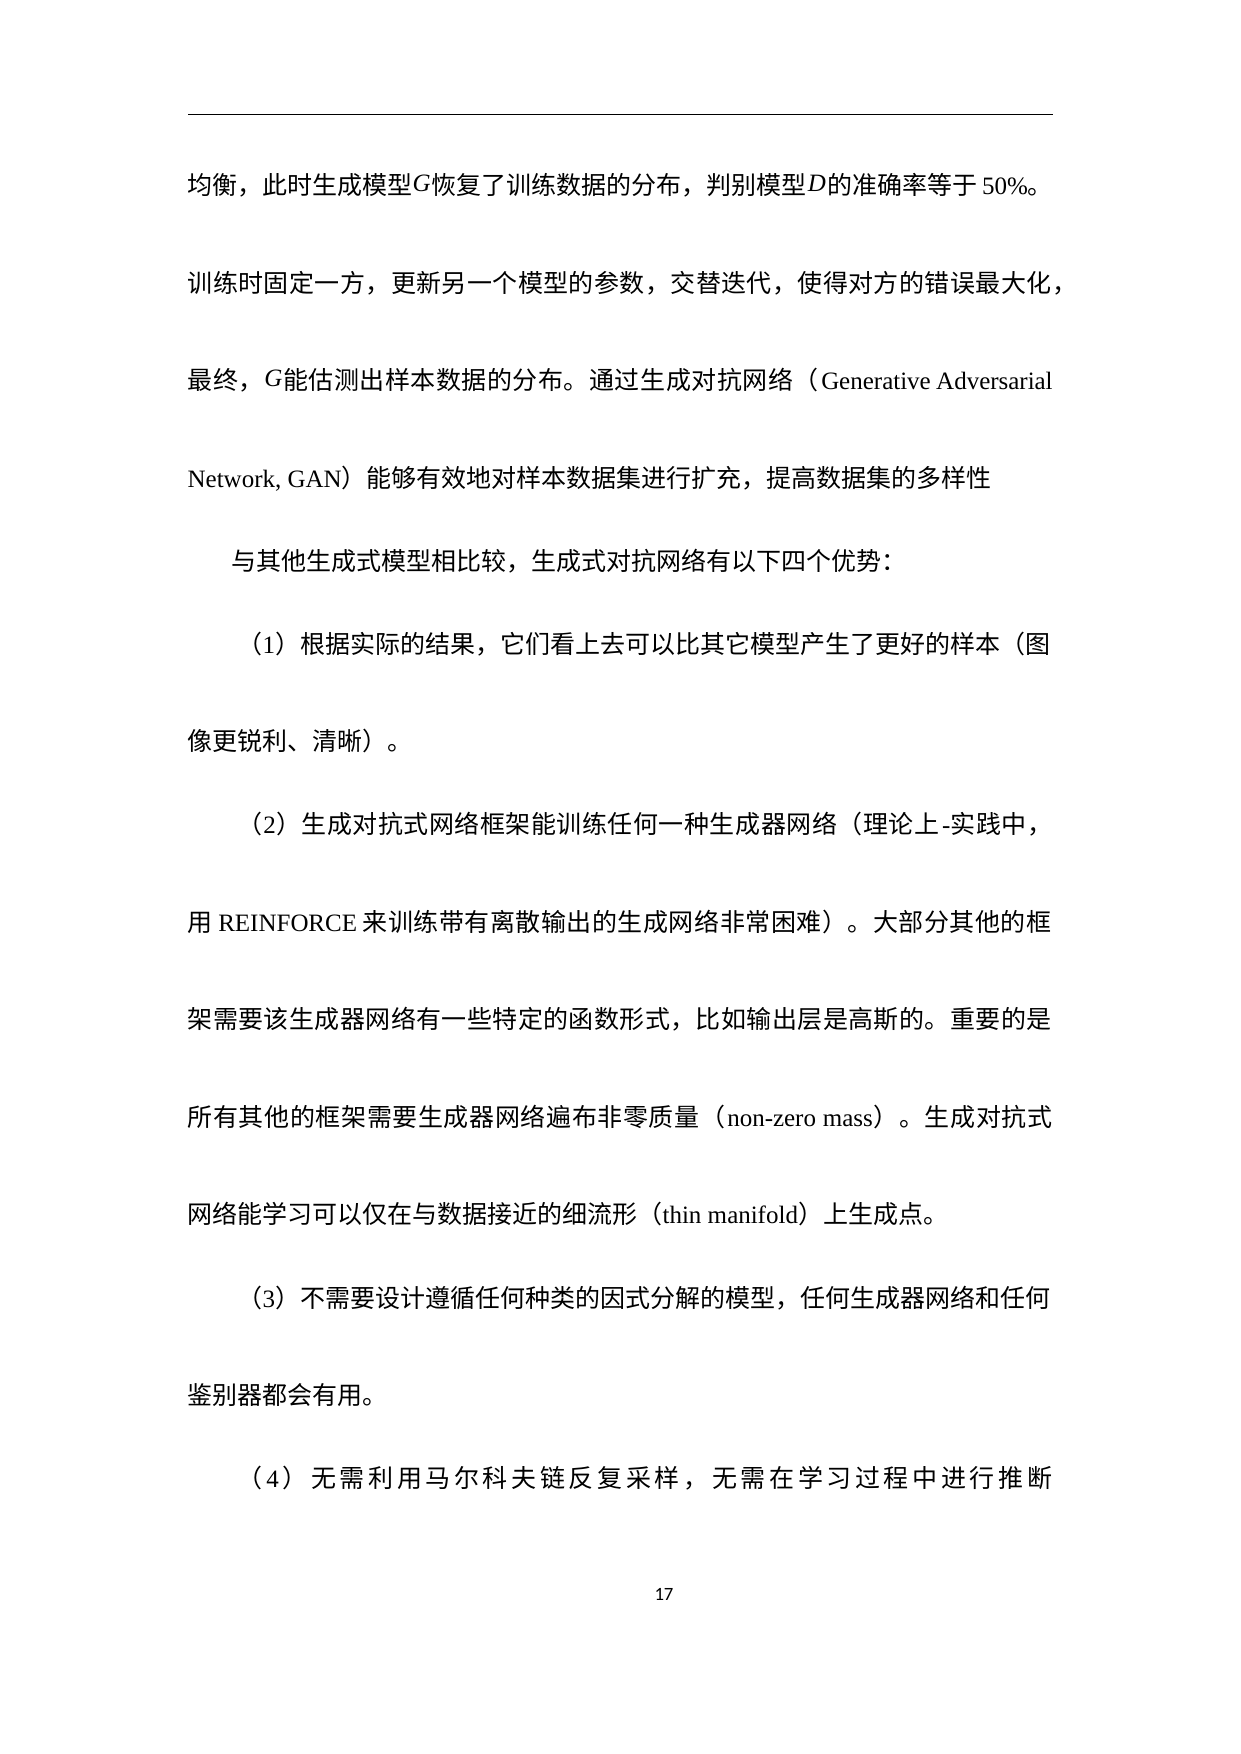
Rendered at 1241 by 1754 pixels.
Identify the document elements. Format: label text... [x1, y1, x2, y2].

text （3）不需要设计遵循任何种类的因式分解的模型，任何生成器网络和任何鉴别器都会有用。 [187, 1264, 1053, 1426]
text 与其他生成式模型相比较，生成式对抗网络有以下四个优势： [187, 527, 1053, 592]
text （1）根据实际的结果，它们看上去可以比其它模型产生了更好的样本（图像更锐利、清晰）。 [187, 610, 1053, 772]
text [187, 1444, 1053, 1509]
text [187, 151, 1053, 509]
text （2）生成对抗式网络框架能训练任何一种生成器网络（理论上-实践中，用REINFORCE来训练带有离散输出的生成网络非常困难）。大部分其他的框架需要该生成器网络有一些特定的函数形式，比如输出层是高斯的。重要的是所有其他的框架需要生成器网络遍布非零质量（non-zero mass）。生成对抗式网络能学习可以仅在与数据接近的细流形（thin manifold）上生成点。 [187, 791, 1053, 1246]
